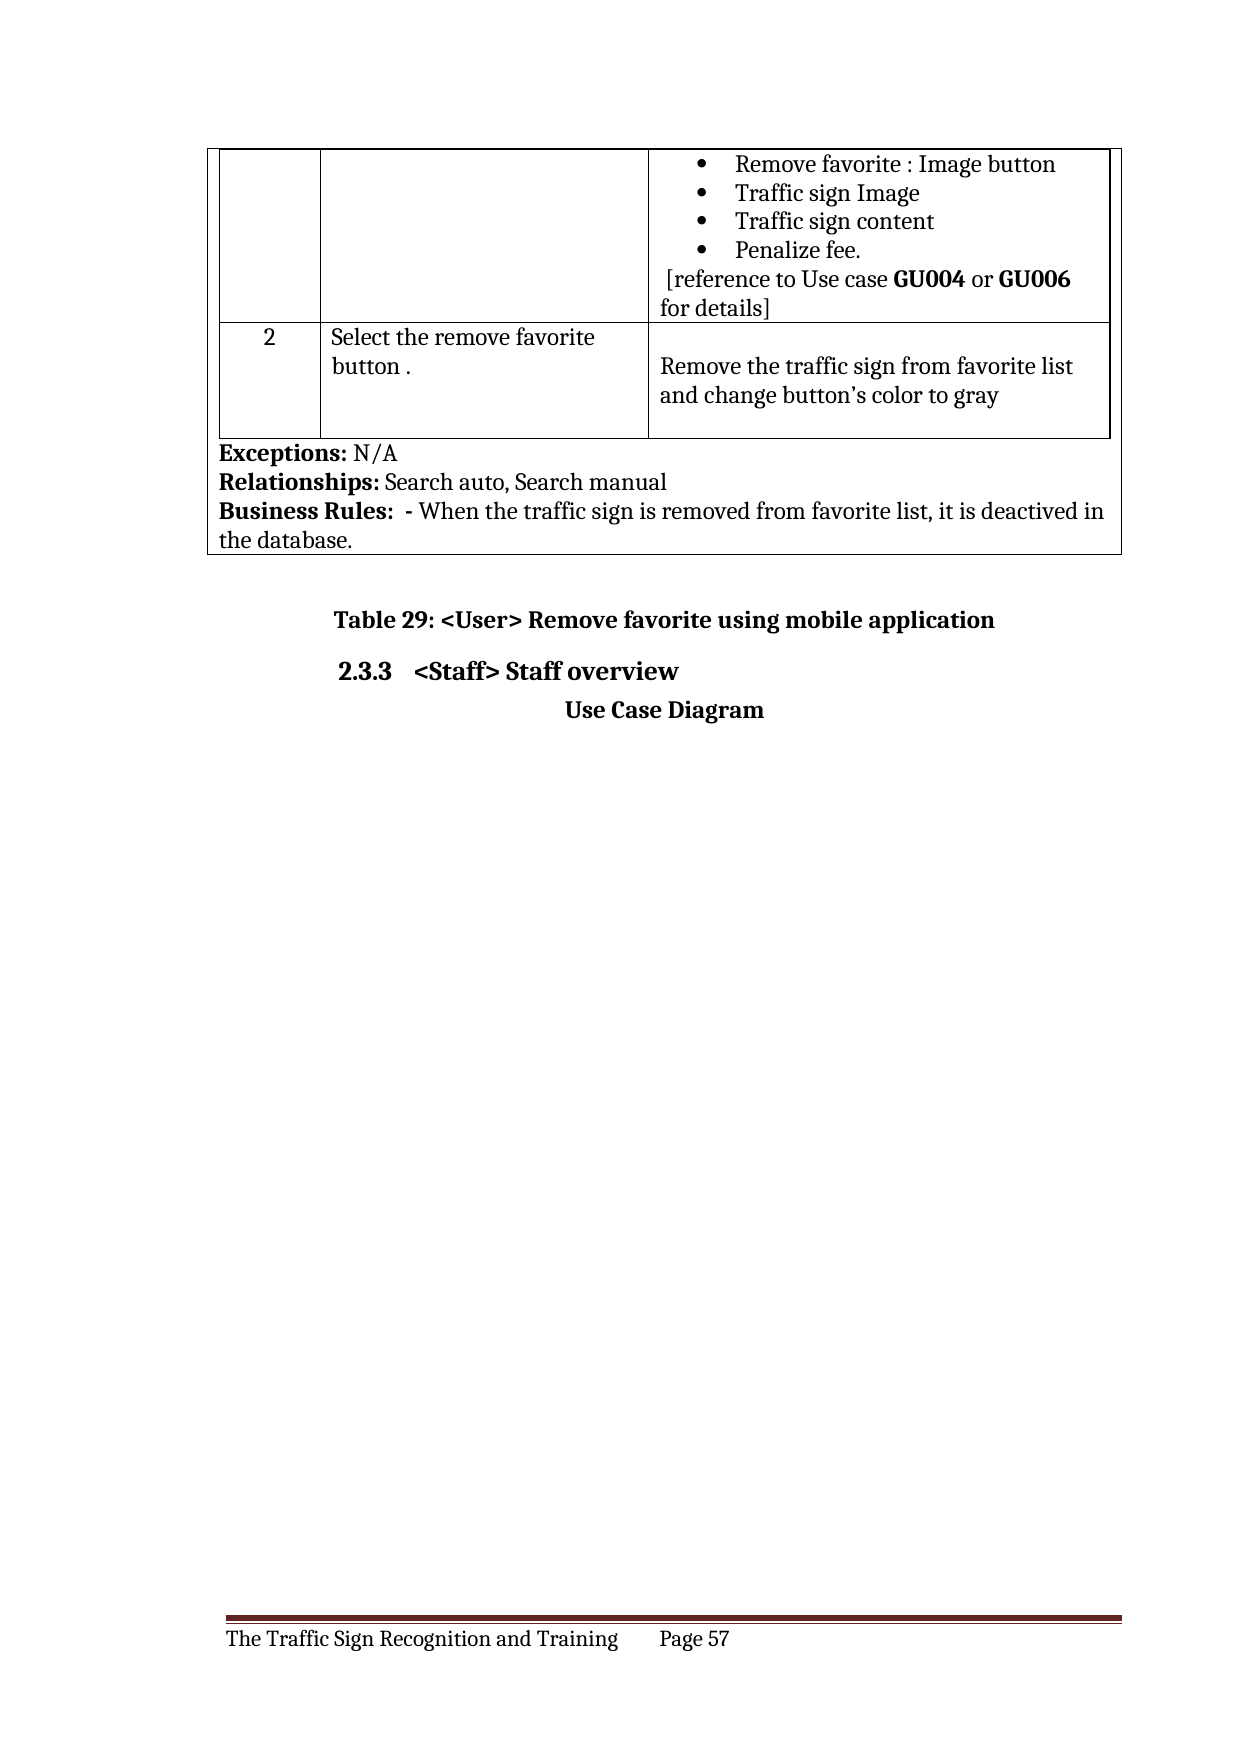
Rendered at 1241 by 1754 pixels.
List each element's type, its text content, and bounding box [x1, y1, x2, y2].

text Table 29: <User> Remove favorite using mobile application [207, 606, 1122, 635]
subtitle Use Case Diagram [207, 696, 1122, 724]
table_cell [208, 149, 1121, 554]
subtitle <Staff> Staff overview [338, 656, 1122, 687]
